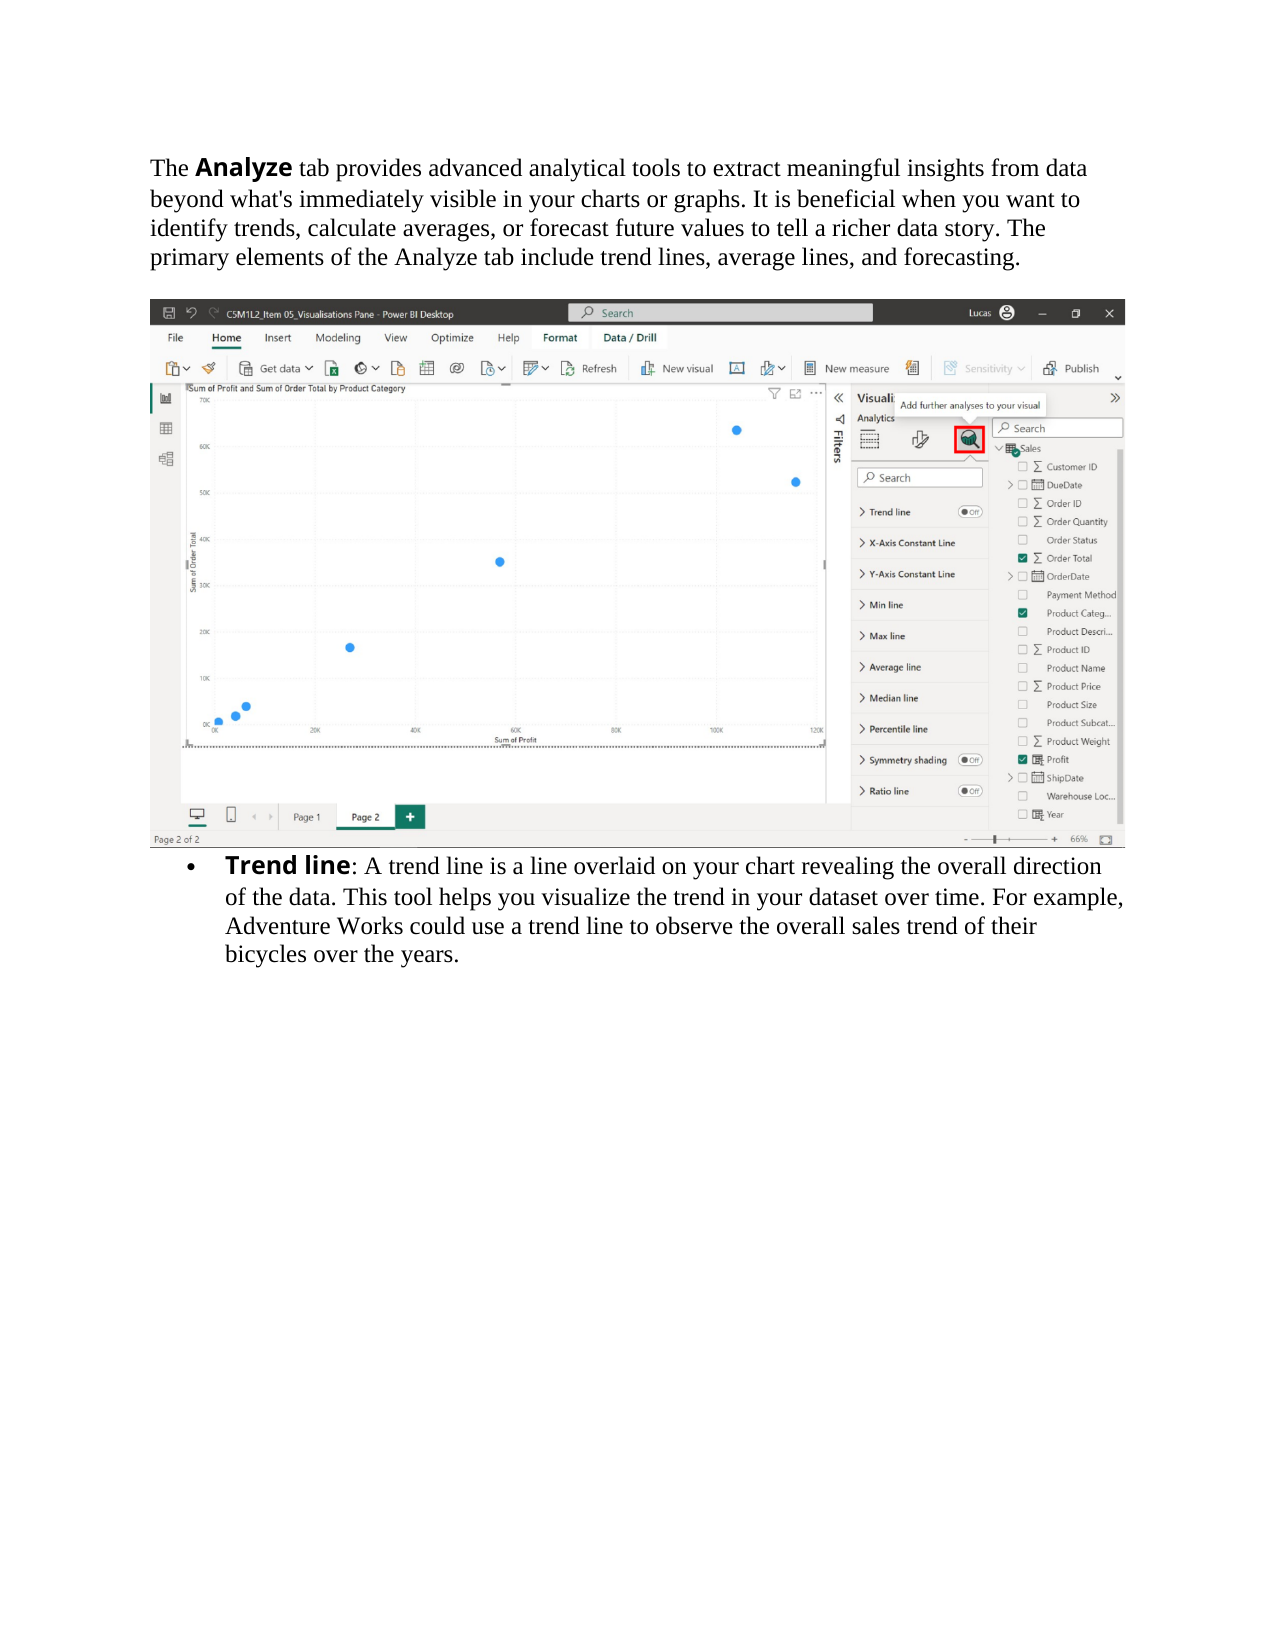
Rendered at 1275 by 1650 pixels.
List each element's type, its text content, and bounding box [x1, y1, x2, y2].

picture [150, 299, 1125, 848]
text The Analyze tab provides advanced analytical tools to extract meaningful insights from data beyond what's immediately visible in your charts or graphs. It is beneficial when you want to identify trends, calculate averages, or forecast future values to tell a richer data story. The primary elements of the Analyze tab include trend lines, average lines, and forecasting. [150, 150, 1125, 270]
list Trend line: A trend line is a line overlaid on your chart revealing the overall direction of the data. This tool helps you visualize the trend in your dataset over time. For example, Adventure Works could use a trend line to observe the overall sales trend of their bicycles over the years. [187, 848, 1125, 968]
